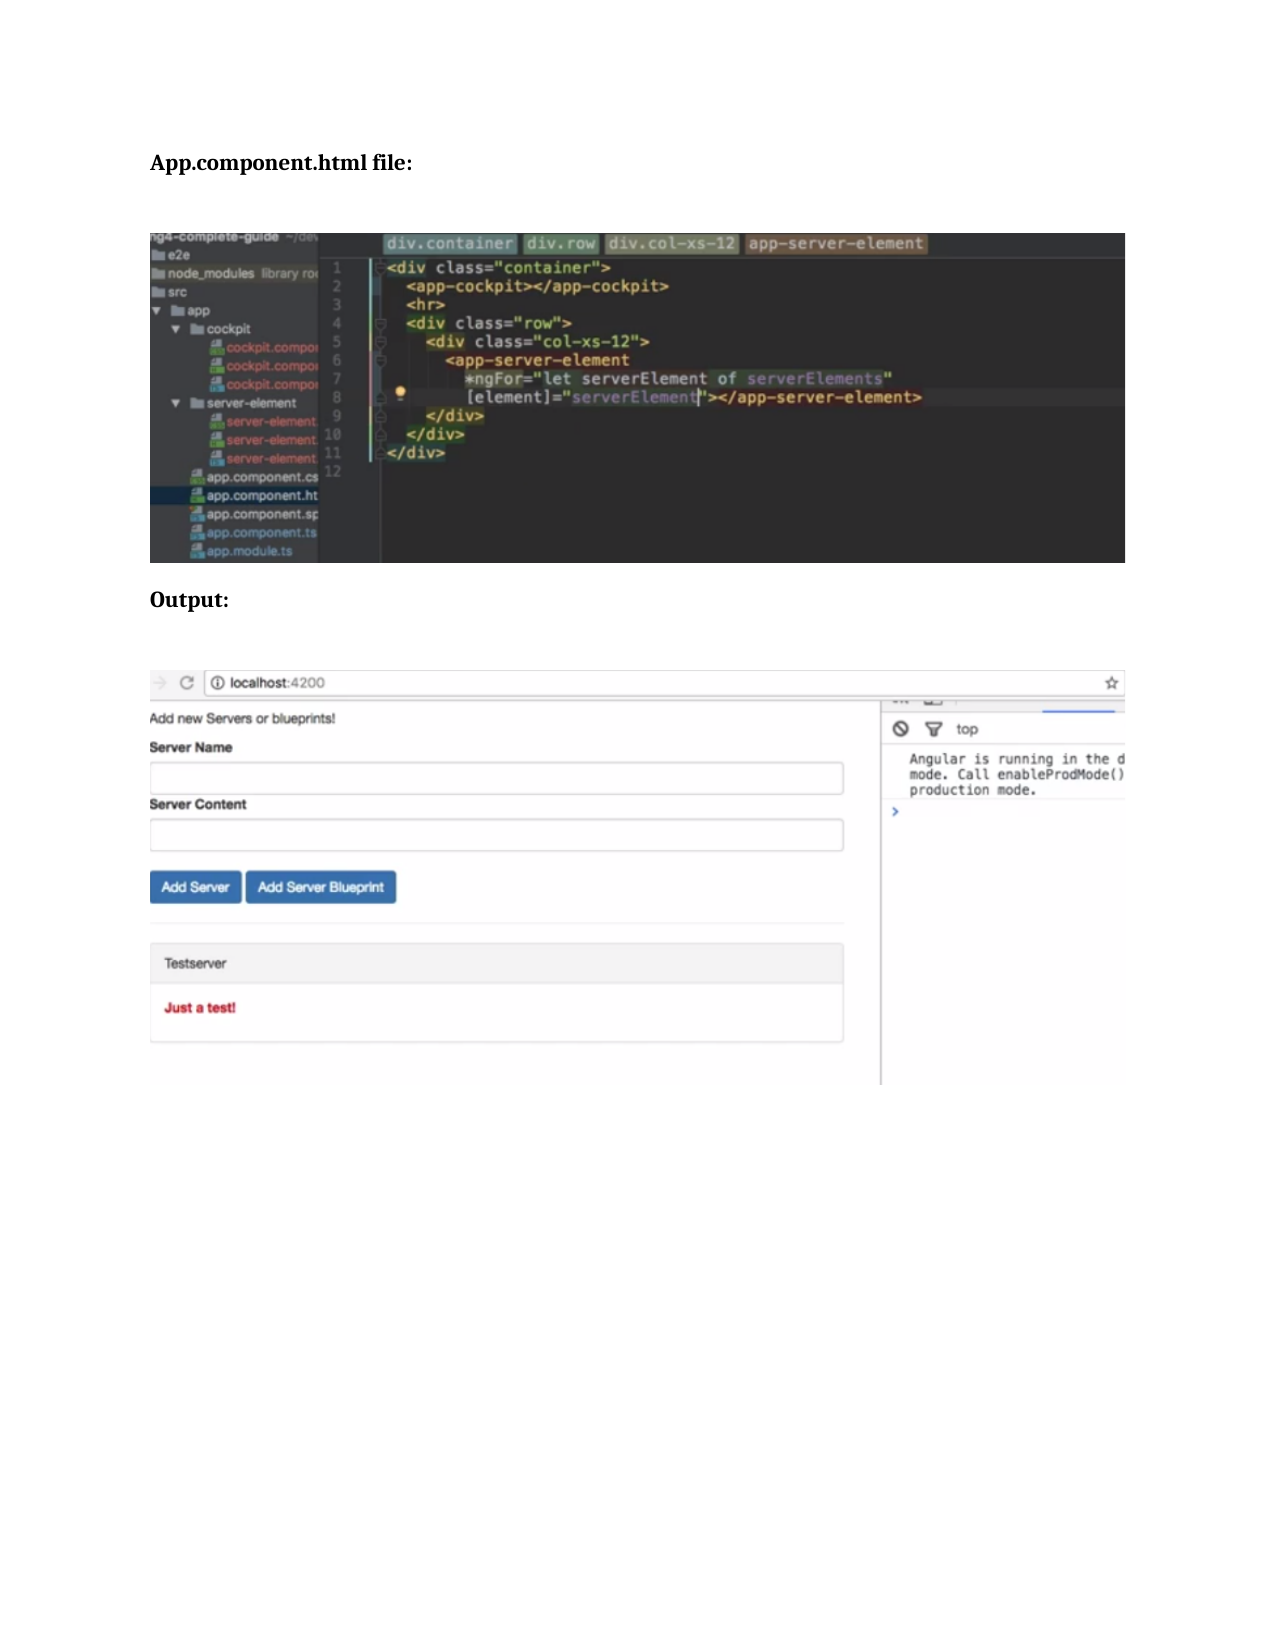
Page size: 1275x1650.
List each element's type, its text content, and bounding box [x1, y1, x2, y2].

picture [150, 233, 1125, 563]
text Output: [150, 587, 1125, 613]
text App.component.html file: [150, 150, 1125, 176]
picture [150, 670, 1125, 1085]
